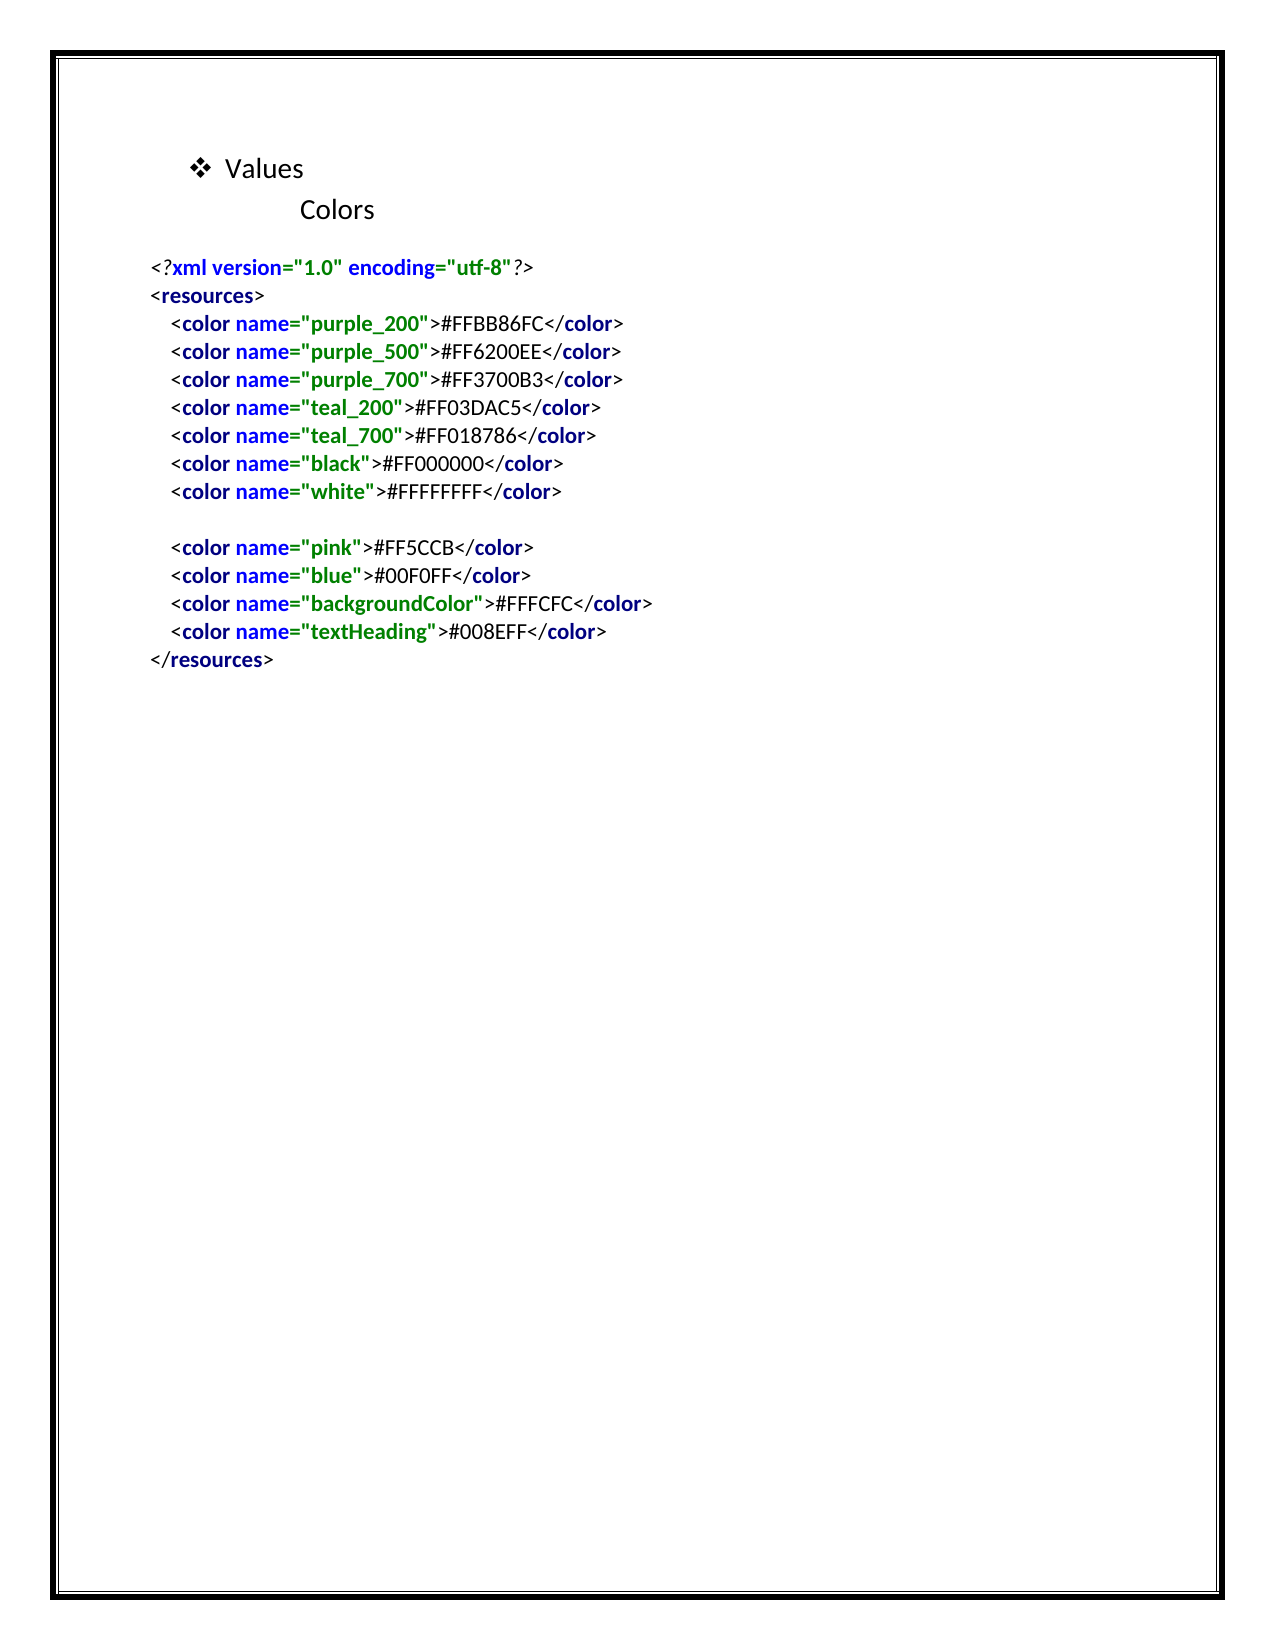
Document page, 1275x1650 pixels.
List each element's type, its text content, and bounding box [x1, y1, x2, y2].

text <?xml version="1.0" encoding="utf-8"?> <resources> <color name="purple_200">#FFBB86FC</color> <color name="purple_500">#FF6200EE</color> <color name="purple_700">#FF3700B3</color> <color name="teal_200">#FF03DAC5</color> <color name="teal_700">#FF018786</color> <color name="black">#FF000000</color> <color name="white">#FFFFFFFF</color> <color name="pink">#FF5CCB</color> <color name="blue">#00F0FF</color> <color name="backgroundColor">#FFFCFC</color> <color name="textHeading">#008EFF</color> </resources> [150, 253, 1125, 673]
list Colors [300, 191, 1125, 227]
list Values [187, 150, 1125, 186]
